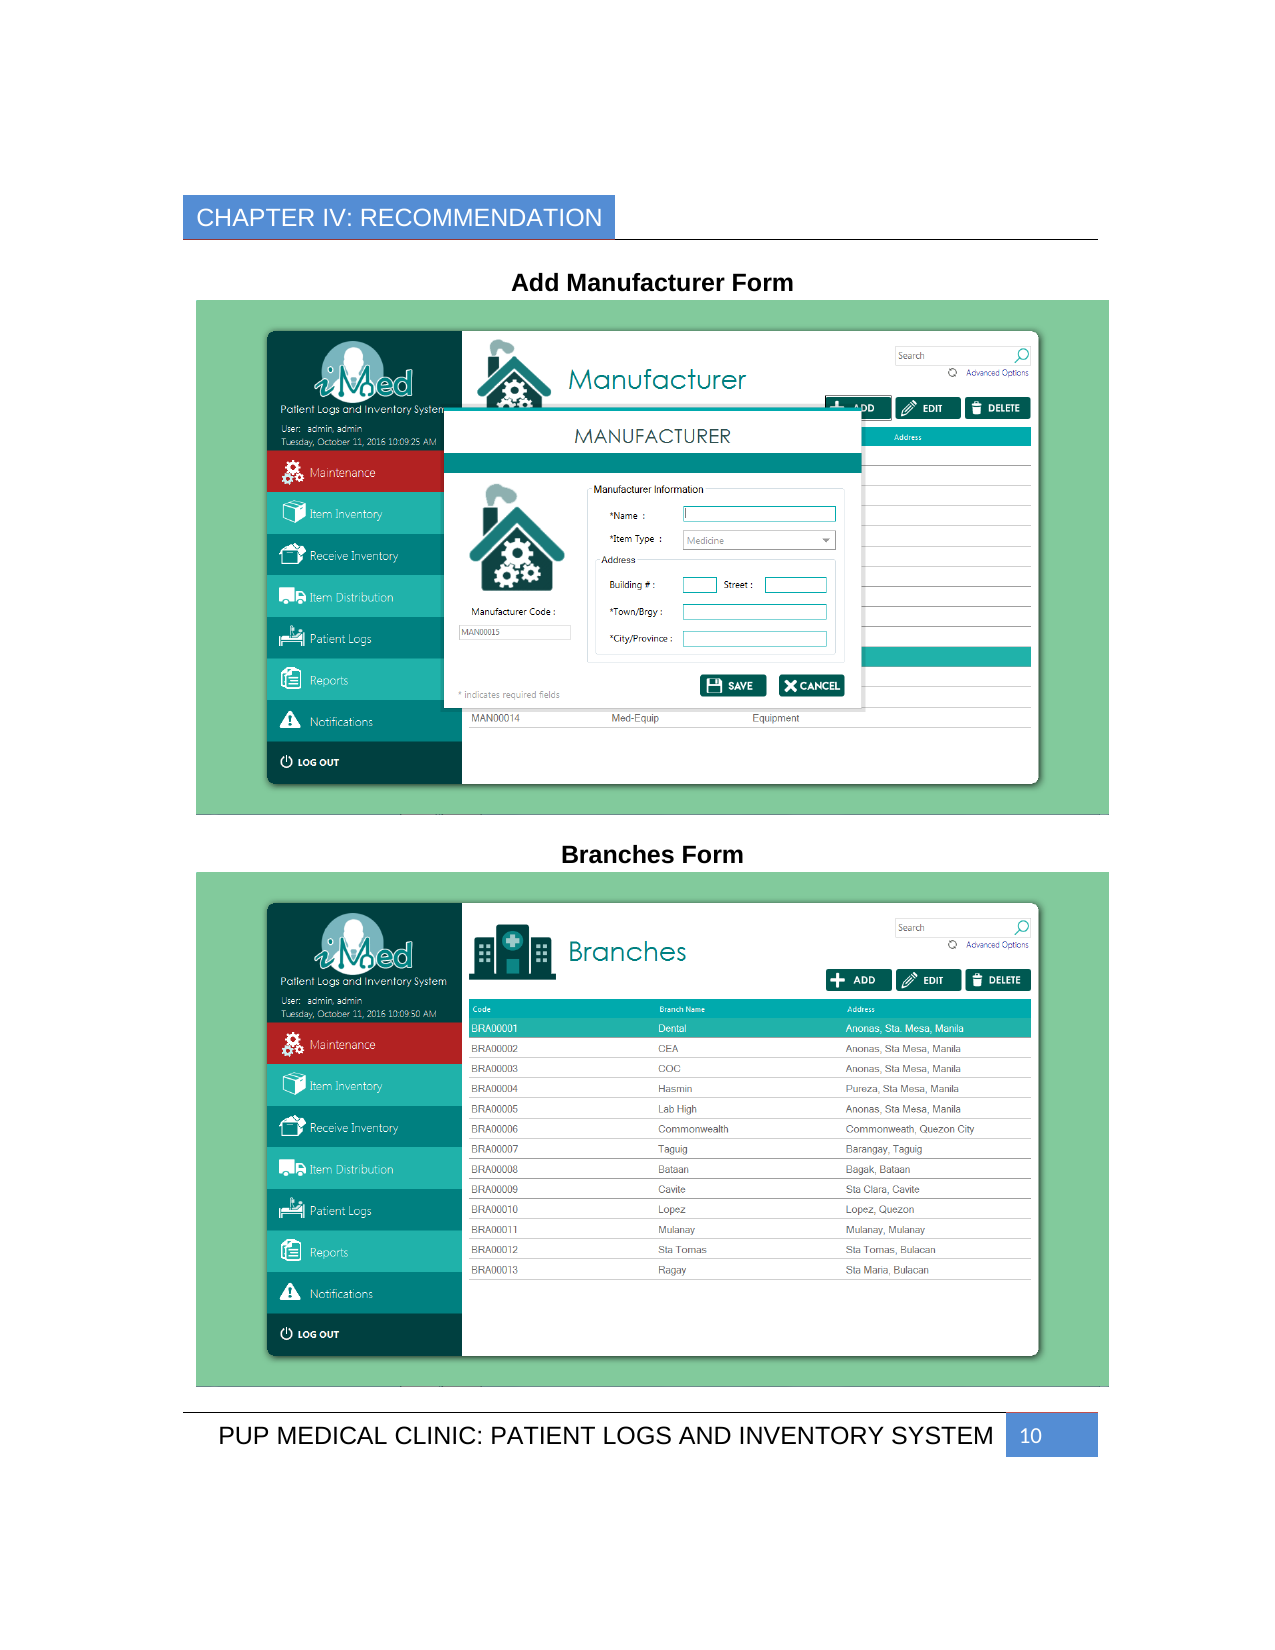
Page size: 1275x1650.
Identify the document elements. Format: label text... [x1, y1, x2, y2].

picture [196, 300, 1109, 815]
picture [196, 872, 1109, 1387]
